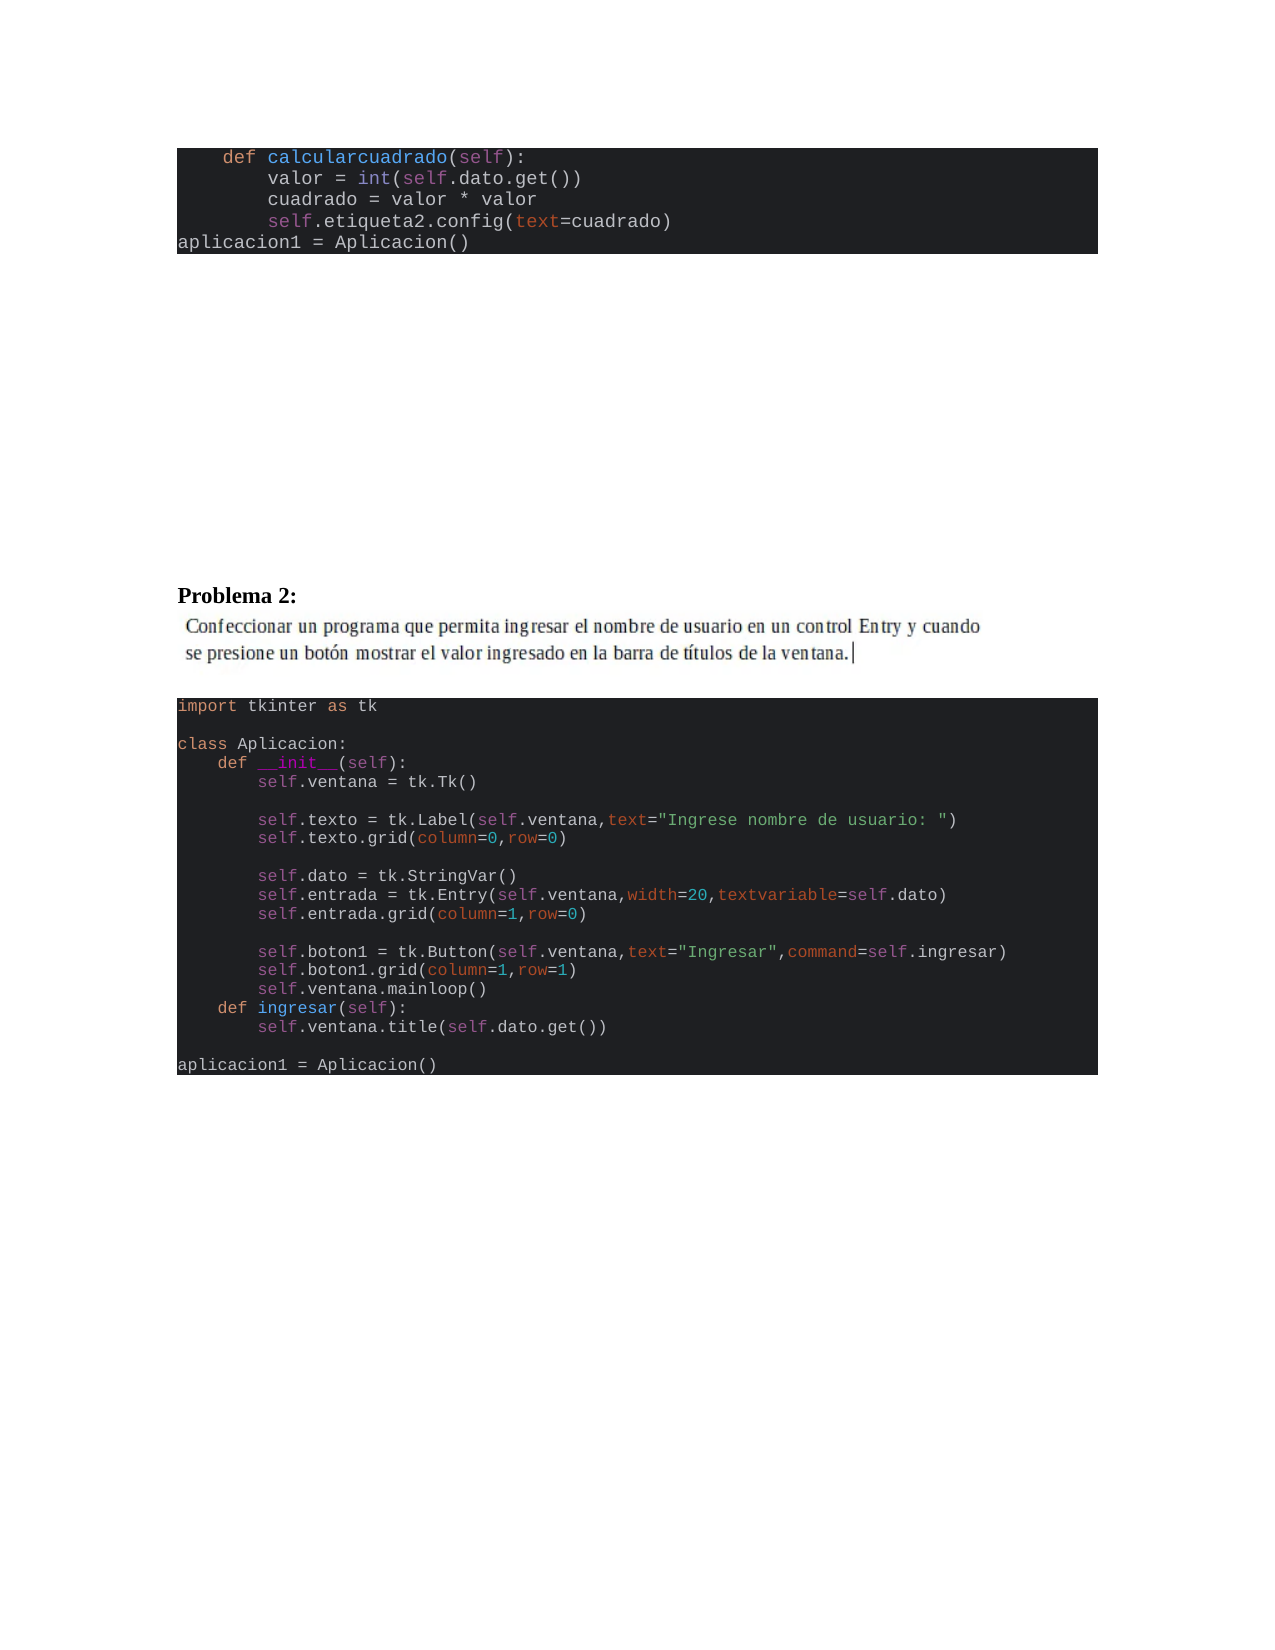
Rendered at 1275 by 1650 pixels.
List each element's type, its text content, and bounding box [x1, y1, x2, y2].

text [177, 148, 1098, 254]
picture [177, 610, 984, 680]
subtitle Problema 2: [177, 582, 1098, 608]
text import tkinter as tk class Aplicacion: def __init__(self): self.ventana = tk.Tk() self.texto = tk.Label(self.ventana,text="Ingrese nombre de usuario: ") self.texto.grid(column=0,row=0) self.dato = tk.StringVar() self.entrada = tk.Entry(self.ventana,width=20,textvariable=self.dato) self.entrada.grid(column=1,row=0) self.boton1 = tk.Button(self.ventana,text="Ingresar",command=self.ingresar) self.boton1.grid(column=1,row=1) self.ventana.mainloop() def ingresar(self): self.ventana.title(self.dato.get()) aplicacion1 = Aplicacion() [177, 698, 1098, 1075]
